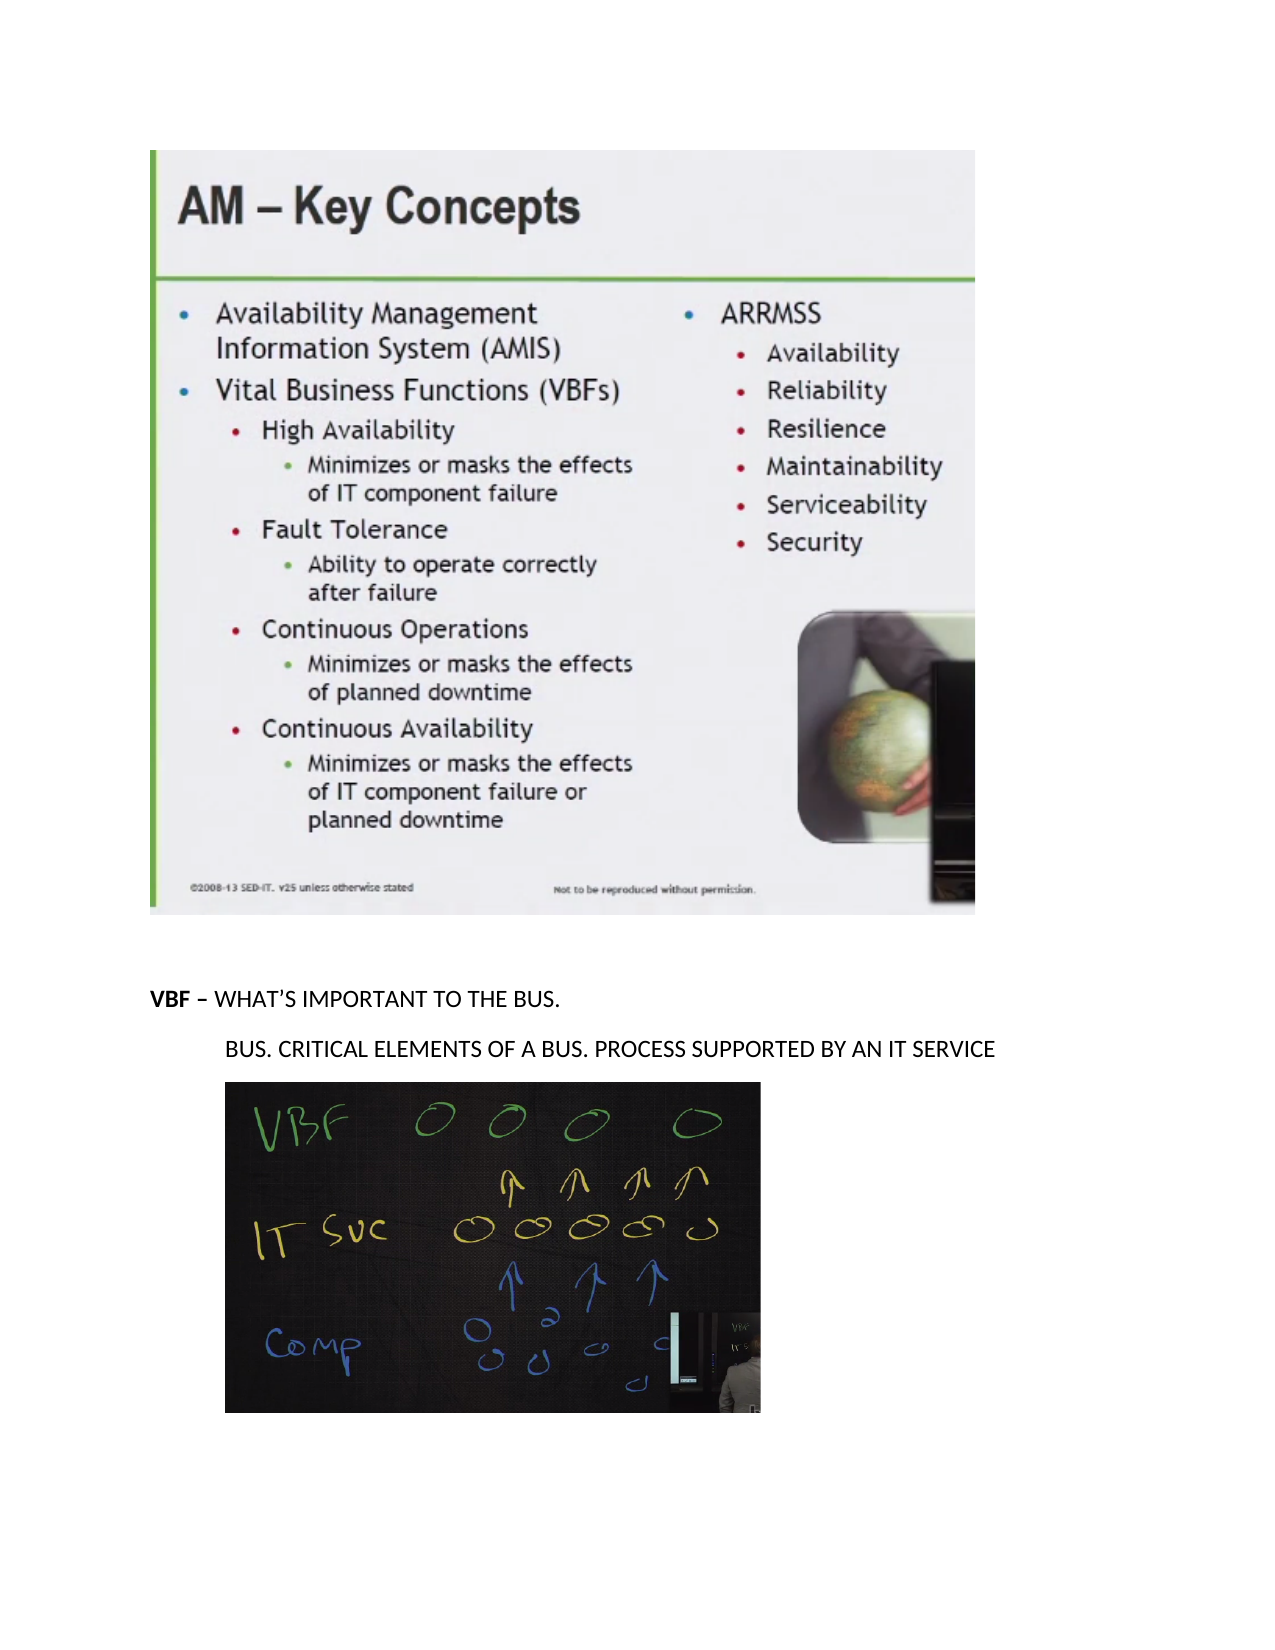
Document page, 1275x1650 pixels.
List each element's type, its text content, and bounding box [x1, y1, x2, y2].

picture [150, 150, 976, 915]
text BUS. CRITICAL ELEMENTS OF A BUS. PROCESS SUPPORTED BY AN IT SERVICE [150, 1033, 1125, 1063]
text VBF – WHAT’S IMPORTANT TO THE BUS. [150, 983, 1125, 1014]
picture [225, 1082, 761, 1413]
